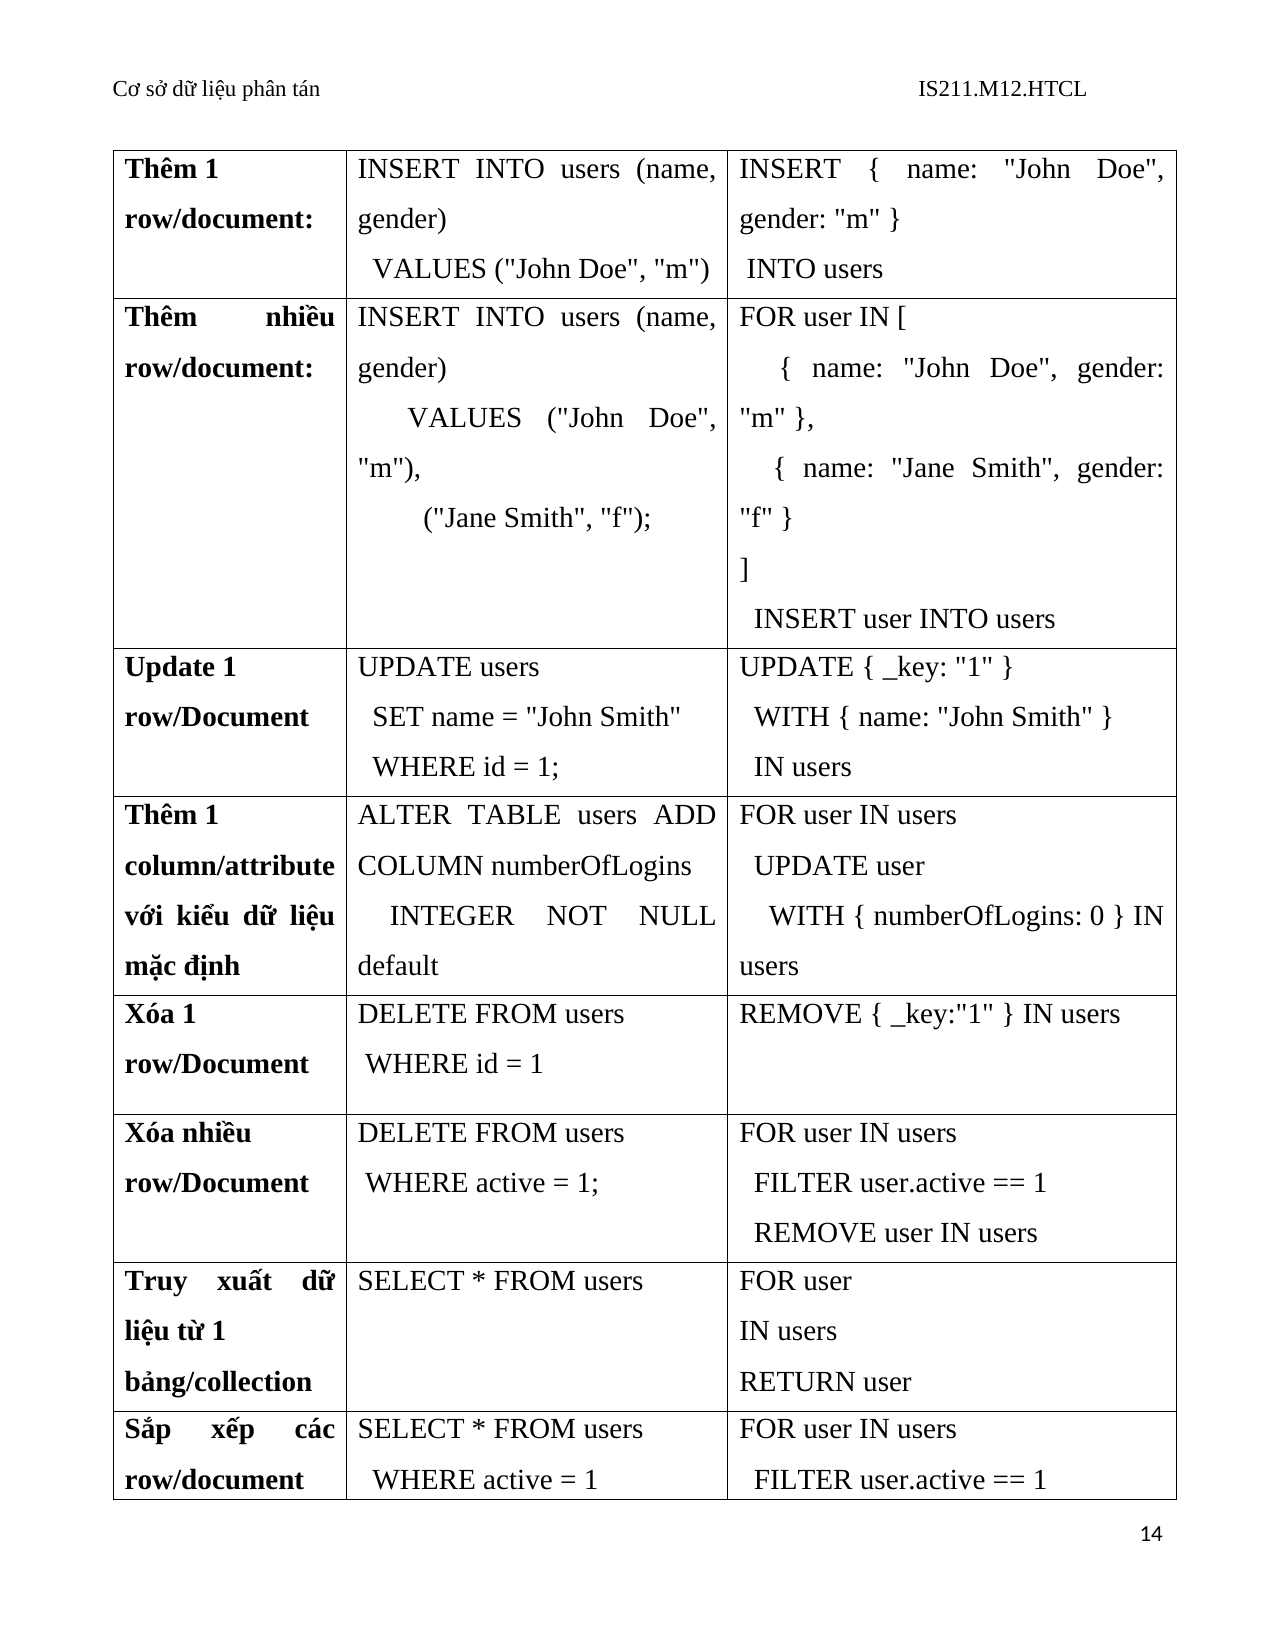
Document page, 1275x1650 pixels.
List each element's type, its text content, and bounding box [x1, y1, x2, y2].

table_cell Thêm 1 column/attribute với kiểu dữ liệu mặc định [114, 797, 346, 995]
table_cell Thêm nhiều row/document: [114, 299, 346, 648]
table_cell FOR user IN users FILTER user.active == 1 REMOVE user IN users [728, 1115, 1176, 1262]
table_cell SELECT * FROM users [347, 1263, 727, 1411]
table_cell UPDATE users SET name = "John Smith" WHERE id = 1; [347, 649, 727, 796]
table_cell Thêm 1 row/document: [114, 151, 346, 298]
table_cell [728, 1412, 1176, 1499]
table_cell Update 1 row/Document [114, 649, 346, 796]
table_cell INSERT { name: "John Doe", gender: "m" } INTO users [728, 151, 1176, 298]
table_cell INSERT INTO users (name, gender) VALUES ("John Doe", "m"), ("Jane Smith", "f"); [347, 299, 727, 648]
table_cell INSERT INTO users (name, gender) VALUES ("John Doe", "m") [347, 151, 727, 298]
table_cell DELETE FROM users WHERE id = 1 [347, 996, 727, 1114]
table_cell ALTER TABLE users ADD COLUMN numberOfLogins INTEGER NOT NULL default [347, 797, 727, 995]
table_cell Xóa 1 row/Document [114, 996, 346, 1114]
table_cell FOR user IN users UPDATE user WITH { numberOfLogins: 0 } IN users [728, 797, 1176, 995]
table_cell FOR user IN users RETURN user [728, 1263, 1176, 1411]
table_cell Truy xuất dữ liệu từ 1 bảng/collection [114, 1263, 346, 1411]
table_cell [114, 1412, 346, 1499]
table_cell FOR user IN [ { name: "John Doe", gender: "m" }, { name: "Jane Smith", gender: "f" } ] INSERT user INTO users [728, 299, 1176, 648]
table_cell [347, 1412, 727, 1499]
table_cell REMOVE { _key:"1" } IN users [728, 996, 1176, 1114]
table_cell DELETE FROM users WHERE active = 1; [347, 1115, 727, 1262]
table_cell Xóa nhiều row/Document [114, 1115, 346, 1262]
table_cell UPDATE { _key: "1" } WITH { name: "John Smith" } IN users [728, 649, 1176, 796]
